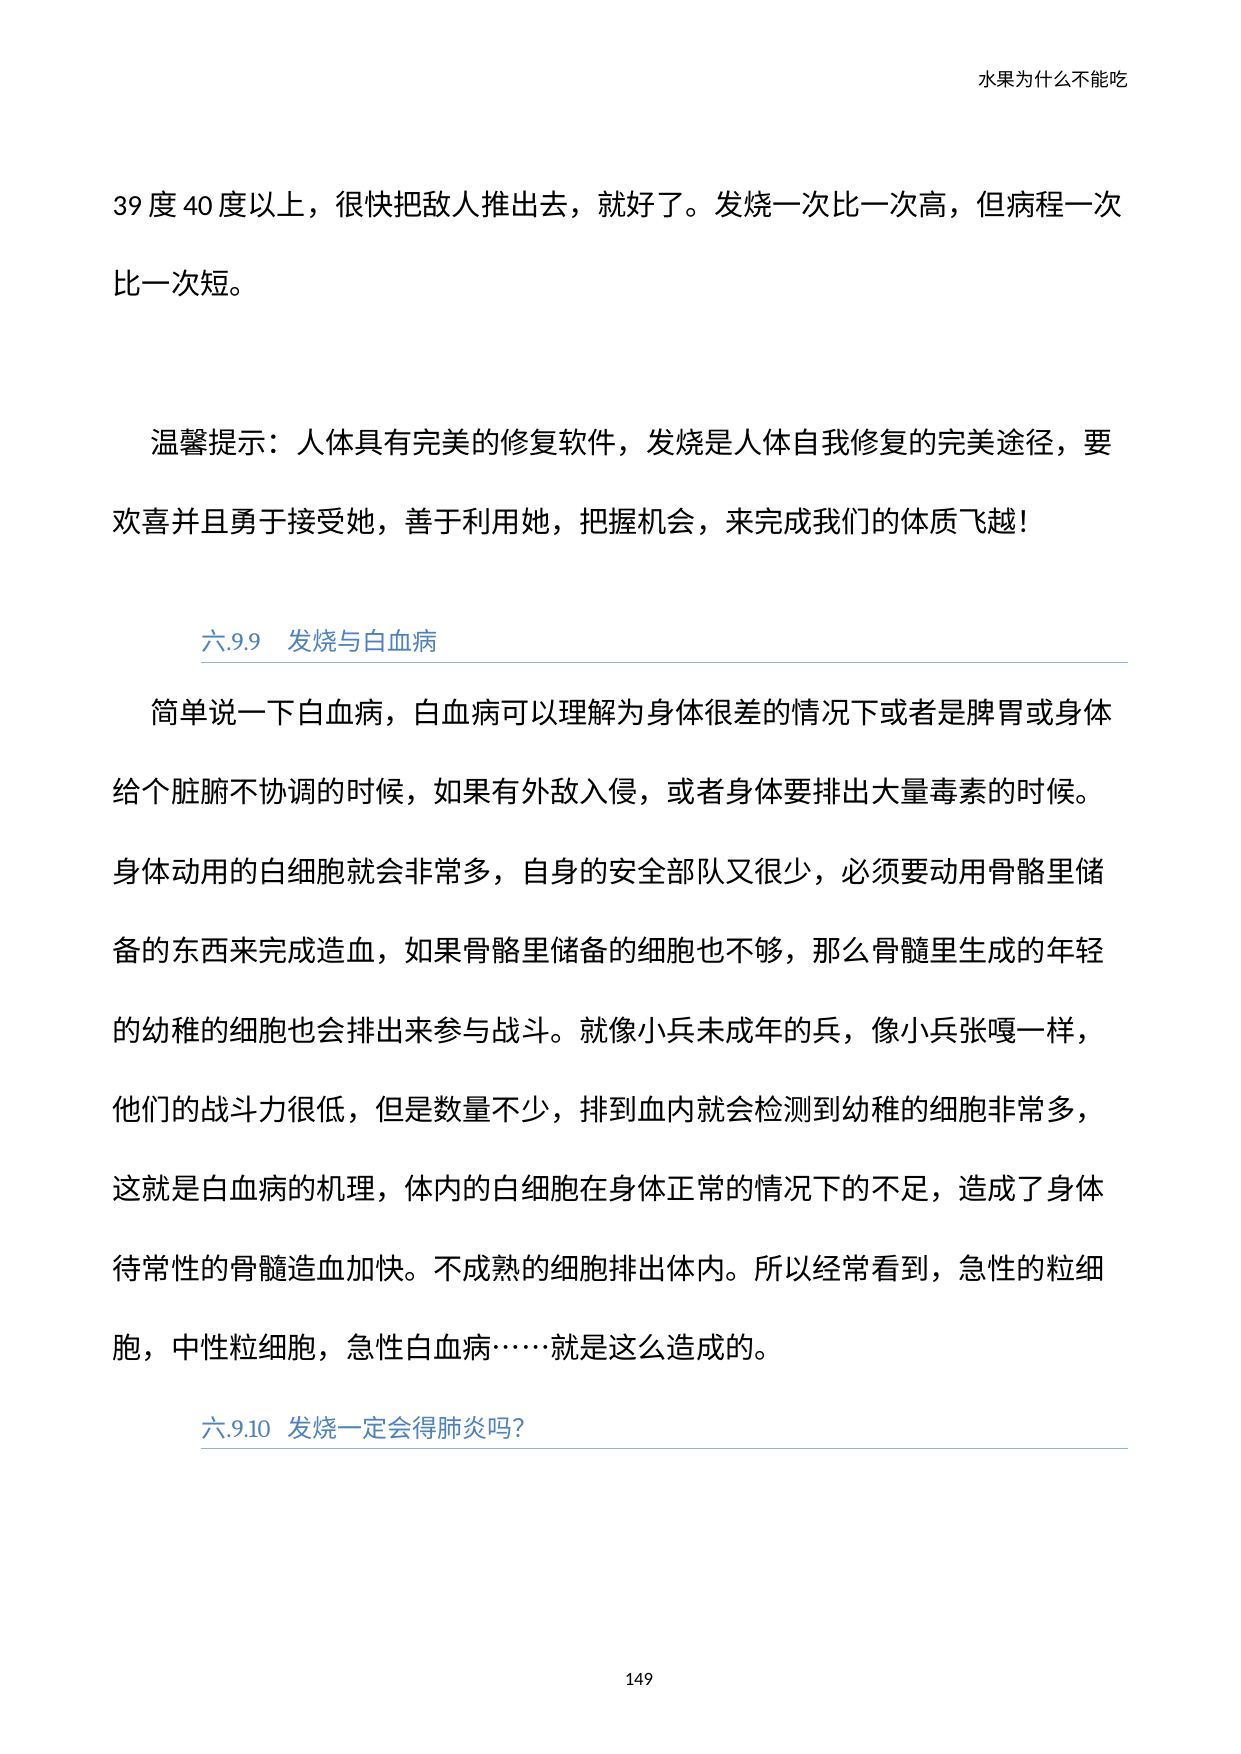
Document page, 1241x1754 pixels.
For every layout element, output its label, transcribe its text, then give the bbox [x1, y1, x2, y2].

subtitle 发烧一定会得肺炎吗？ [201, 1406, 1128, 1448]
text 简单说一下白血病，白血病可以理解为身体很差的情况下或者是脾胃或身体给个脏腑不协调的时候，如果有外敌入侵，或者身体要排出大量毒素的时候。身体动用的白细胞就会非常多，自身的安全部队又很少，必须要动用骨骼里储备的东西来完成造血，如果骨骼里储备的细胞也不够，那么骨髓里生成的年轻的幼稚的细胞也会排出来参与战斗。就像小兵未成年的兵，像小兵张嘎一样，他们的战斗力很低，但是数量不少，排到血内就会检测到幼稚的细胞非常多，这就是白血病的机理，体内的白细胞在身体正常的情况下的不足，造成了身体待常性的骨髓造血加快。不成熟的细胞排出体内。所以经常看到，急性的粒细胞，中性粒细胞，急性白血病……就是这么造成的。 [112, 671, 1128, 1386]
text 温馨提示：人体具有完美的修复软件，发烧是人体自我修复的完美途径，要欢喜并且勇于接受她，善于利用她，把握机会，来完成我们的体质飞越！ [112, 401, 1128, 559]
subtitle 发烧与白血病 [201, 620, 1128, 662]
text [112, 163, 1128, 321]
